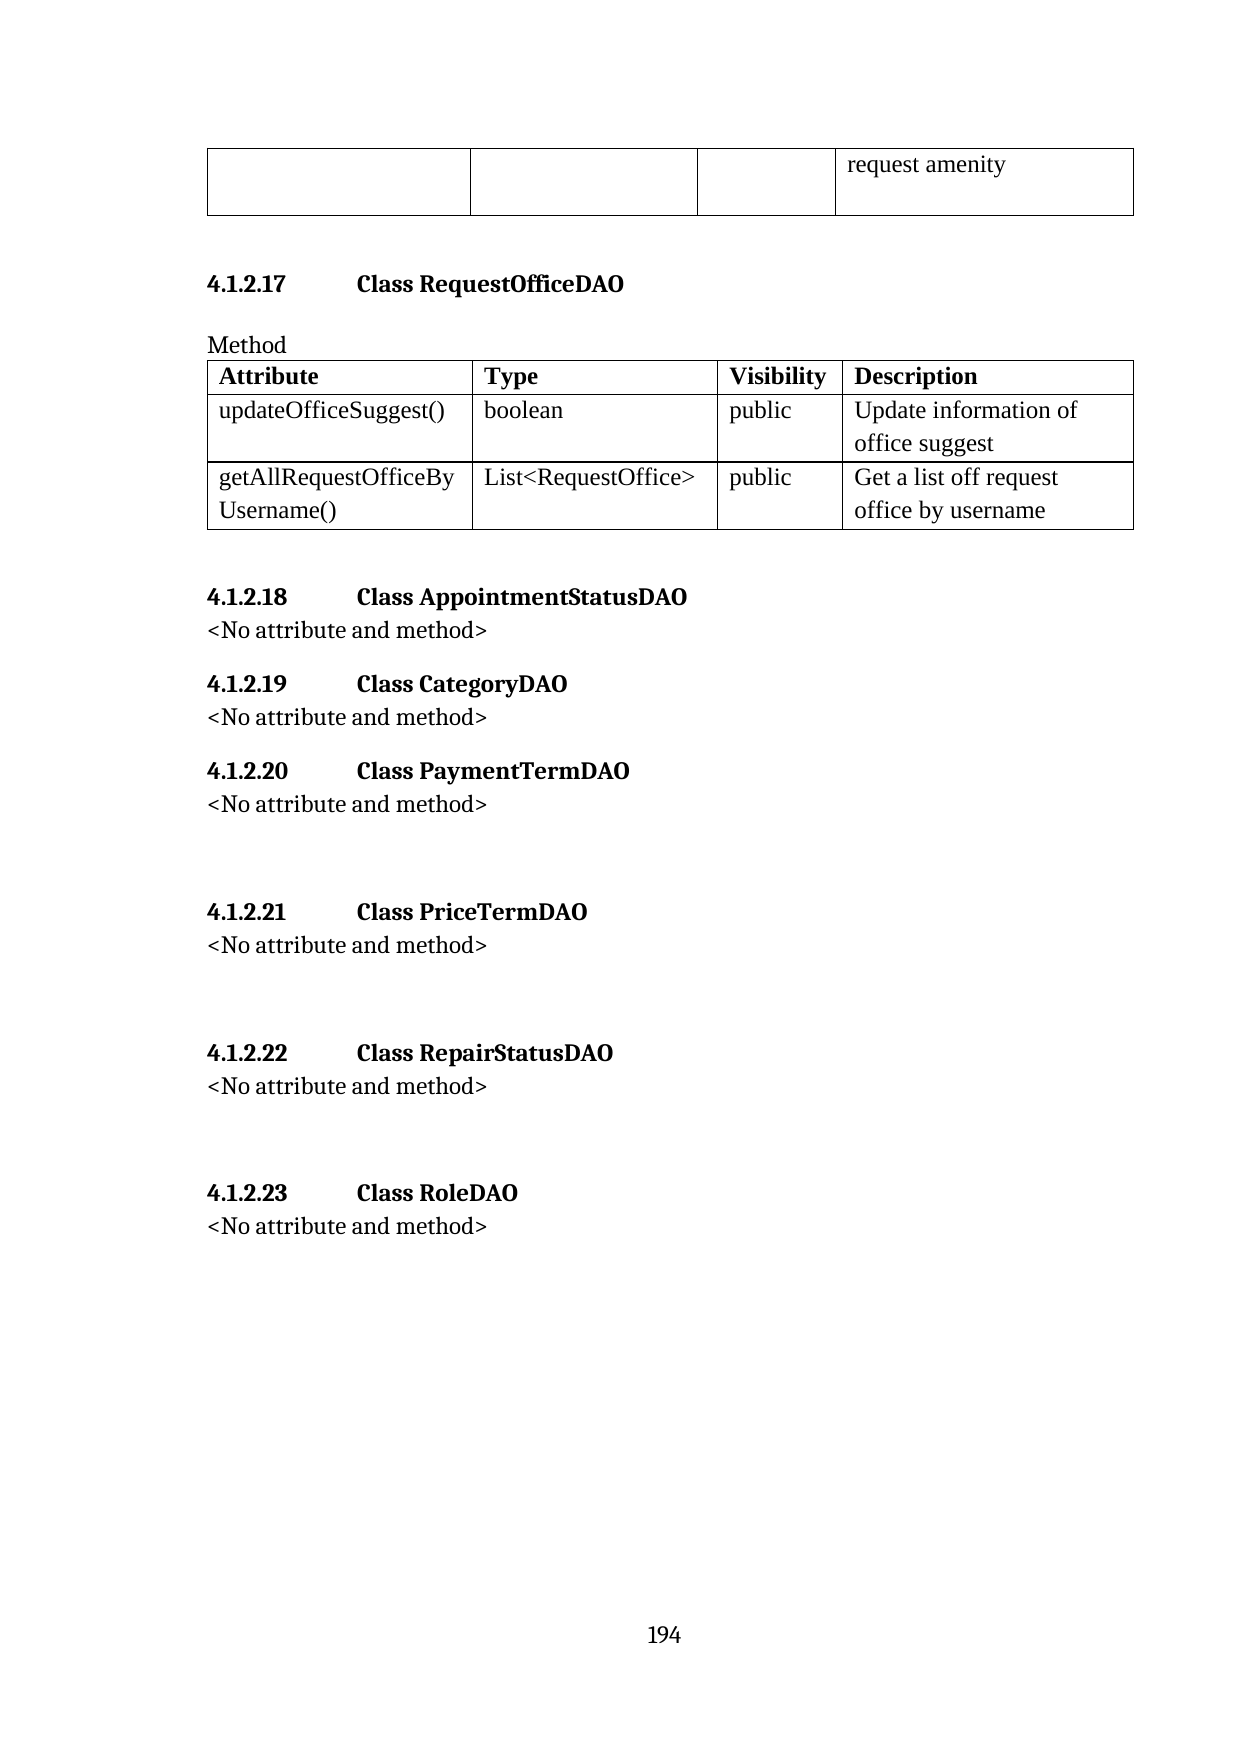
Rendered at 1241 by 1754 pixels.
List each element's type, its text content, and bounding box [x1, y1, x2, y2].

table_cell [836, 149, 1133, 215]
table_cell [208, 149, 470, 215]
text <No attribute and method> [207, 790, 1122, 819]
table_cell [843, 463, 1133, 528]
subtitle Class RepairStatusDAO [207, 1038, 1122, 1067]
text <No attribute and method> [207, 1072, 1122, 1100]
text Method [207, 331, 1122, 360]
text <No attribute and method> [207, 1212, 1122, 1241]
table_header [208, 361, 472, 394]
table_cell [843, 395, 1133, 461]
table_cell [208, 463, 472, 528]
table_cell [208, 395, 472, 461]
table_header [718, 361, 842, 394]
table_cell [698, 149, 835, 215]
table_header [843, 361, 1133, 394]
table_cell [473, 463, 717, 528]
subtitle Class RoleDAO [207, 1179, 1122, 1208]
text <No attribute and method> [207, 703, 1122, 732]
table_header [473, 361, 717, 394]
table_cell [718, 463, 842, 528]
text <No attribute and method> [207, 931, 1122, 959]
subtitle Class AppointmentStatusDAO [207, 583, 1122, 612]
subtitle Class RequestOfficeDAO [207, 270, 1122, 298]
text <No attribute and method> [207, 616, 1122, 645]
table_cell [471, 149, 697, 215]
subtitle Class CategoryDAO [207, 670, 1122, 699]
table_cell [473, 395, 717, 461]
subtitle Class PaymentTermDAO [207, 757, 1122, 786]
subtitle Class PriceTermDAO [207, 898, 1122, 927]
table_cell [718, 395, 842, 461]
